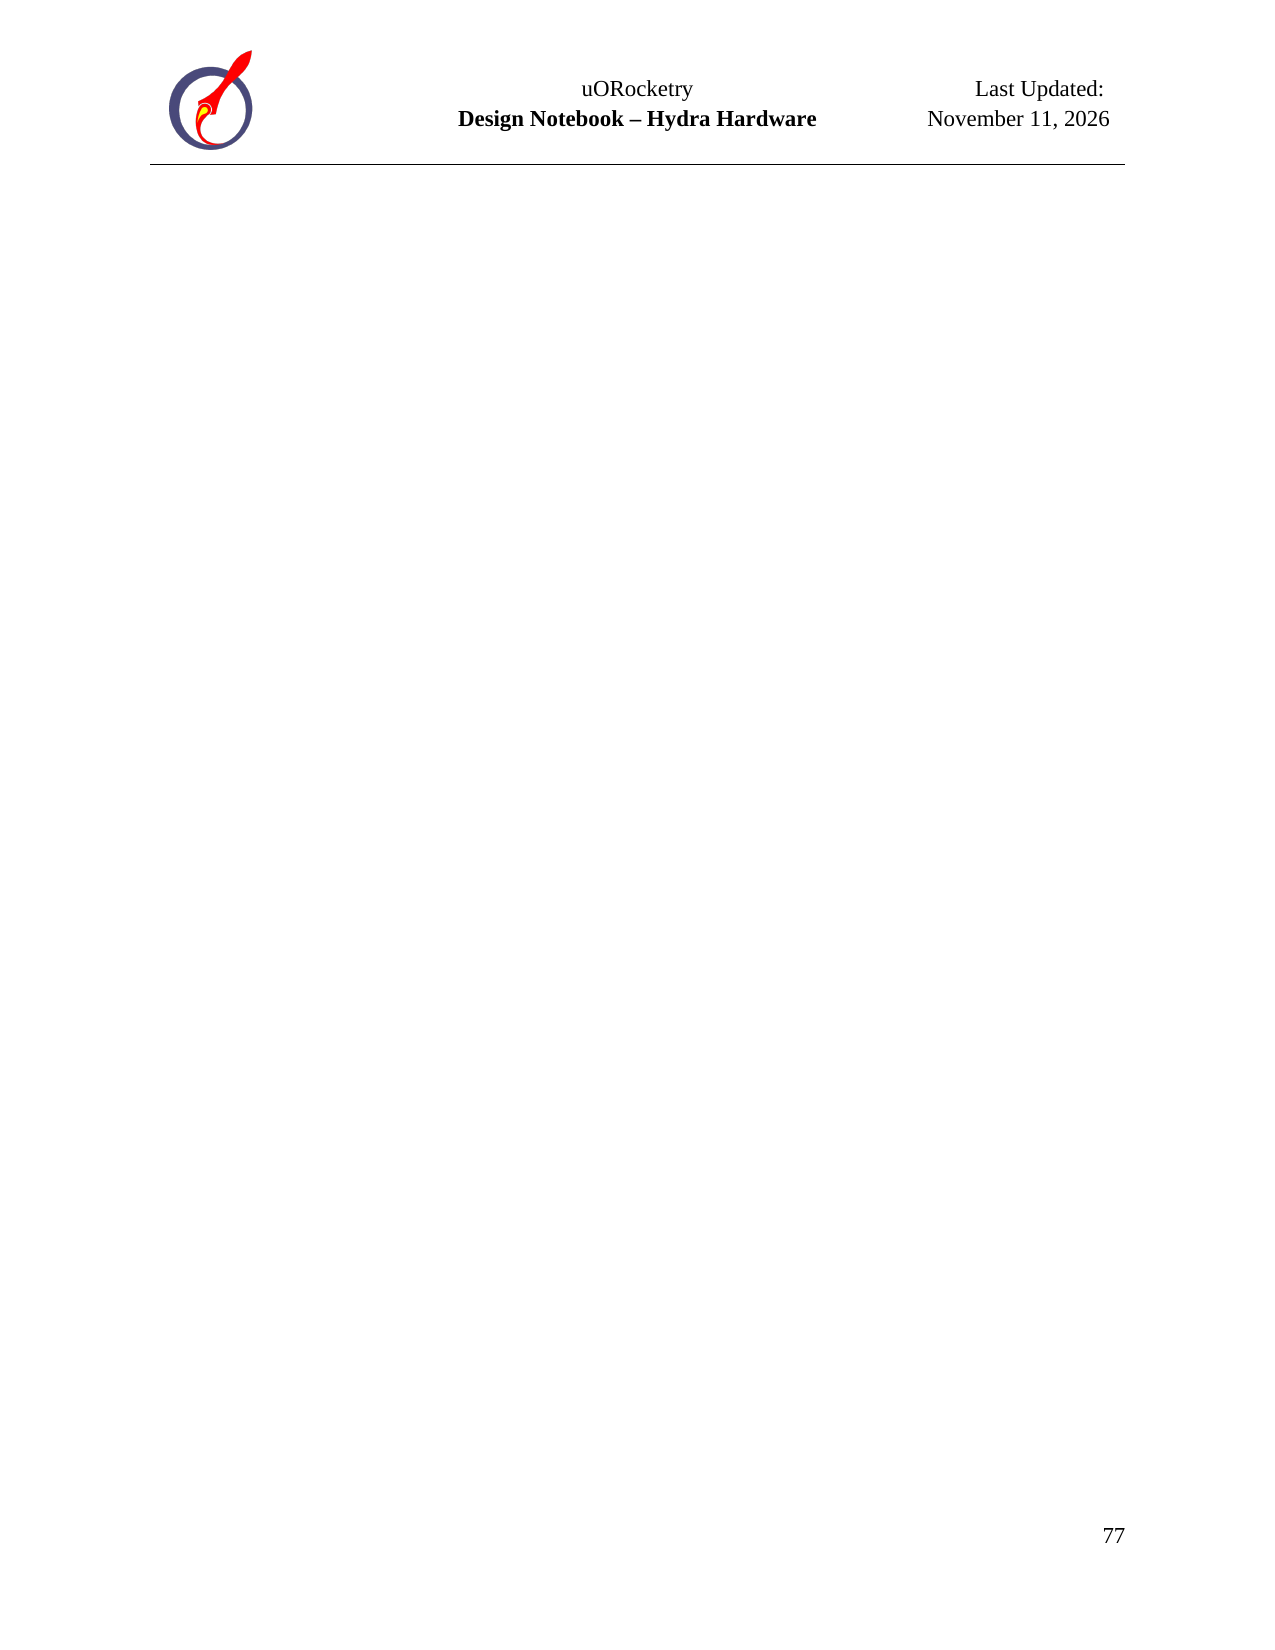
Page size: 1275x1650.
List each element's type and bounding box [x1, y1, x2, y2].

picture [165, 46, 258, 152]
